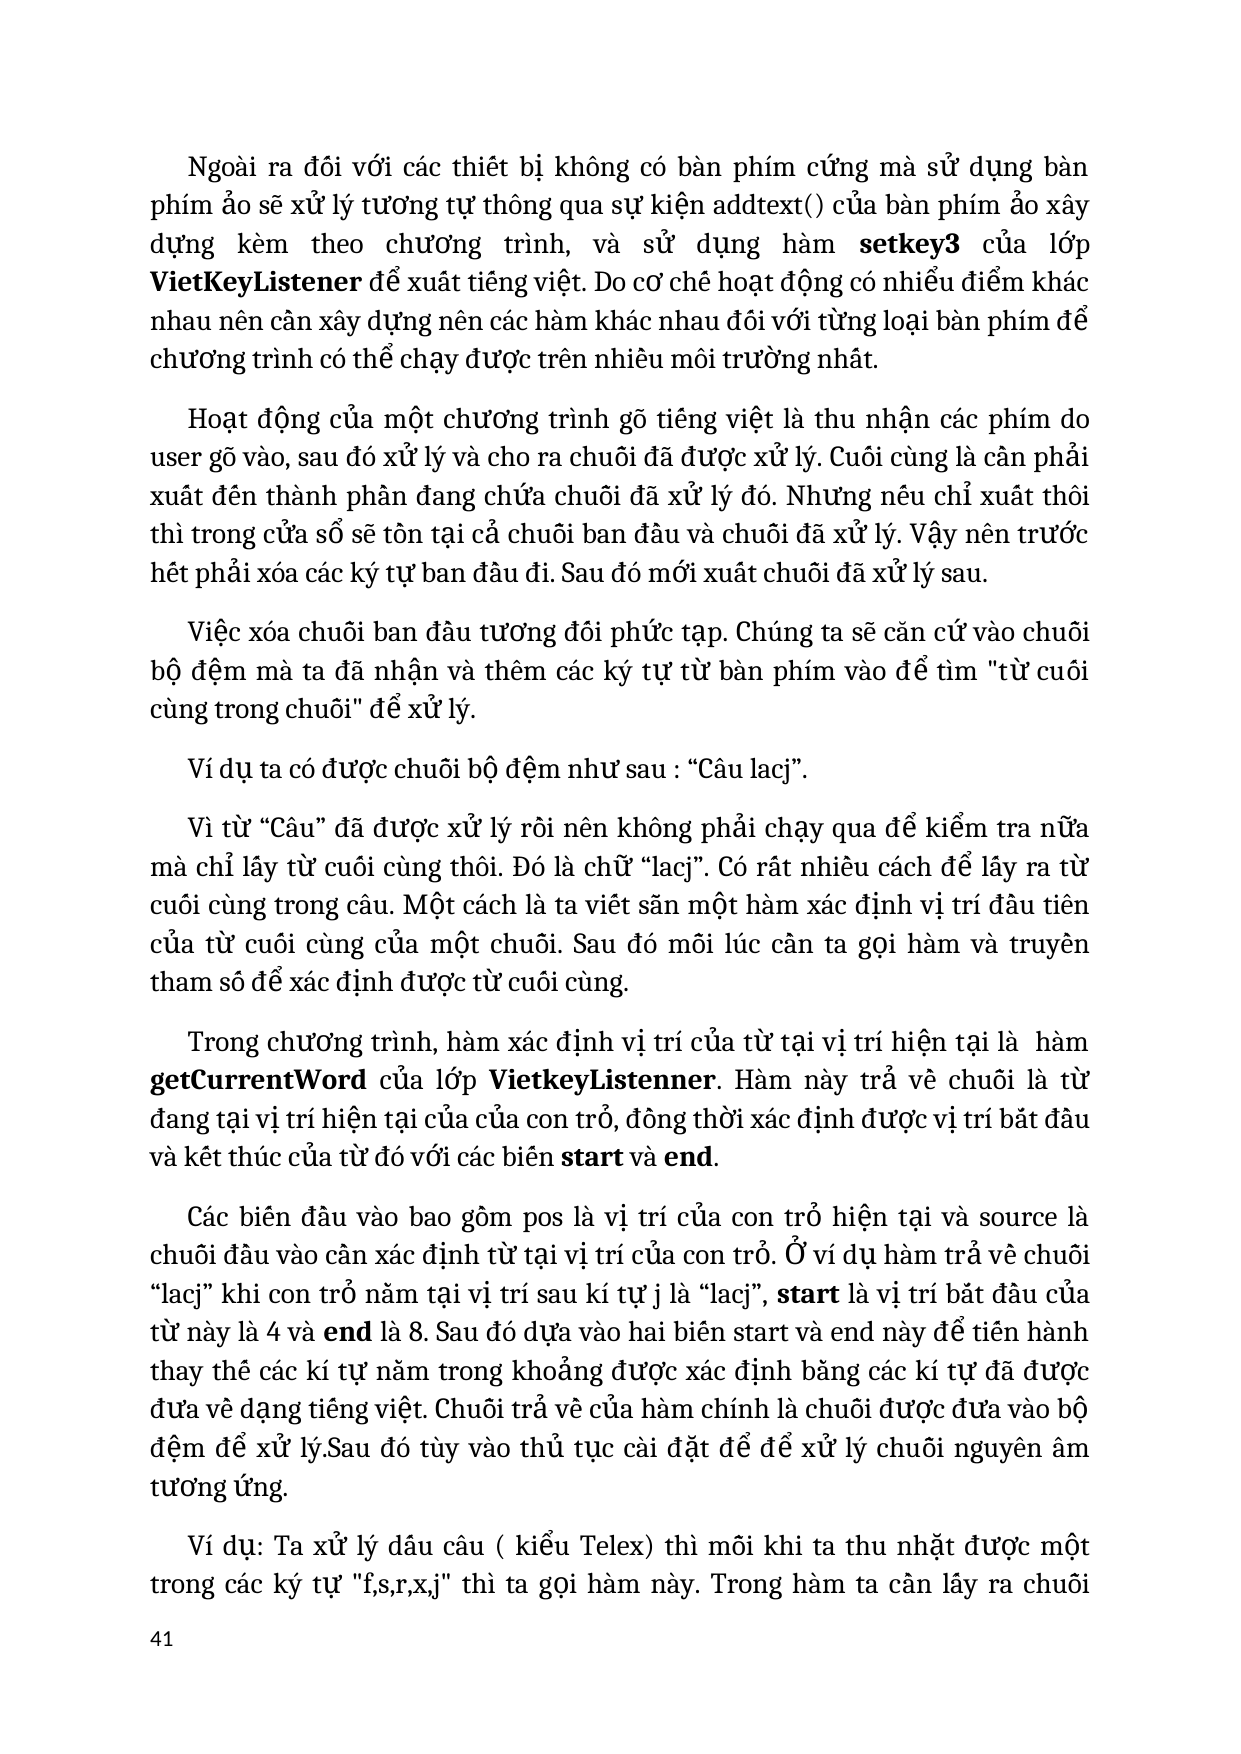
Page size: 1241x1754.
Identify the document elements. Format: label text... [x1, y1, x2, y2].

text Việc xóa chuỗi ban đầu tương đối phức tạp. Chúng ta sẽ căn cứ vào chuỗi bộ đệm mà ta đã nhận và thêm các ký tự từ bàn phím vào để tìm "từ cuối cùng trong chuỗi" để xử lý. [150, 616, 1090, 726]
text Ngoài ra đối với các thiết bị không có bàn phím cứng mà sử dụng bàn phím ảo sẽ xử lý tương tự thông qua sự kiện addtext() của bàn phím ảo xây dựng kèm theo chương trình, và sử dụng hàm setkey3 của lớp VietKeyListener để xuất tiếng việt. Do cơ chế hoạt động có nhiểu điểm khác nhau nên cần xây dựng nên các hàm khác nhau đối với từng loại bàn phím để chương trình có thể chạy được trên nhiều môi trường nhất. [150, 150, 1090, 376]
text Trong chương trình, hàm xác định vị trí của từ tại vị trí hiện tại là hàm getCurrentWord của lớp VietkeyListenner. Hàm này trả về chuỗi là từ đang tại vị trí hiện tại của của con trỏ, đồng thời xác định được vị trí bắt đầu và kết thúc của từ đó với các biến start và end. [150, 1025, 1090, 1174]
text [150, 1529, 1090, 1601]
text Ví dụ ta có được chuỗi bộ đệm như sau : “Câu lacj”. [150, 752, 1090, 786]
text Các biến đầu vào bao gồm pos là vị trí của con trỏ hiện tại và source là chuỗi đầu vào cần xác định từ tại vị trí của con trỏ. Ở ví dụ hàm trả về chuỗi “lacj” khi con trỏ nằm tại vị trí sau kí tự j là “lacj”, start là vị trí bắt đầu của từ này là 4 và end là 8. Sau đó dựa vào hai biến start và end này để tiến hành thay thế các kí tự nằm trong khoảng được xác định bằng các kí tự đã được đưa về dạng tiếng việt. Chuỗi trả về của hàm chính là chuỗi được đưa vào bộ đệm để xử lý.Sau đó tùy vào thủ tục cài đặt để để xử lý chuỗi nguyên âm tương ứng. [150, 1200, 1090, 1503]
text Vì từ “Câu” đã được xử lý rồi nên không phải chạy qua để kiểm tra nữa mà chỉ lấy từ cuối cùng thôi. Đó là chữ “lacj”. Có rất nhiều cách để lấy ra từ cuối cùng trong câu. Một cách là ta viết sẵn một hàm xác định vị trí đầu tiên của từ cuối cùng của một chuỗi. Sau đó mỗi lúc cần ta gọi hàm và truyền tham số để xác định được từ cuối cùng. [150, 811, 1090, 999]
text Hoạt động của một chương trình gõ tiếng việt là thu nhận các phím do user gõ vào, sau đó xử lý và cho ra chuỗi đã được xử lý. Cuối cùng là cần phải xuất đến thành phần đang chứa chuỗi đã xử lý đó. Nhưng nếu chỉ xuất thôi thì trong cửa sổ sẽ tồn tại cả chuỗi ban đầu và chuỗi đã xử lý. Vậy nên trước hết phải xóa các ký tự ban đầu đi. Sau đó mới xuất chuỗi đã xử lý sau. [150, 402, 1090, 590]
